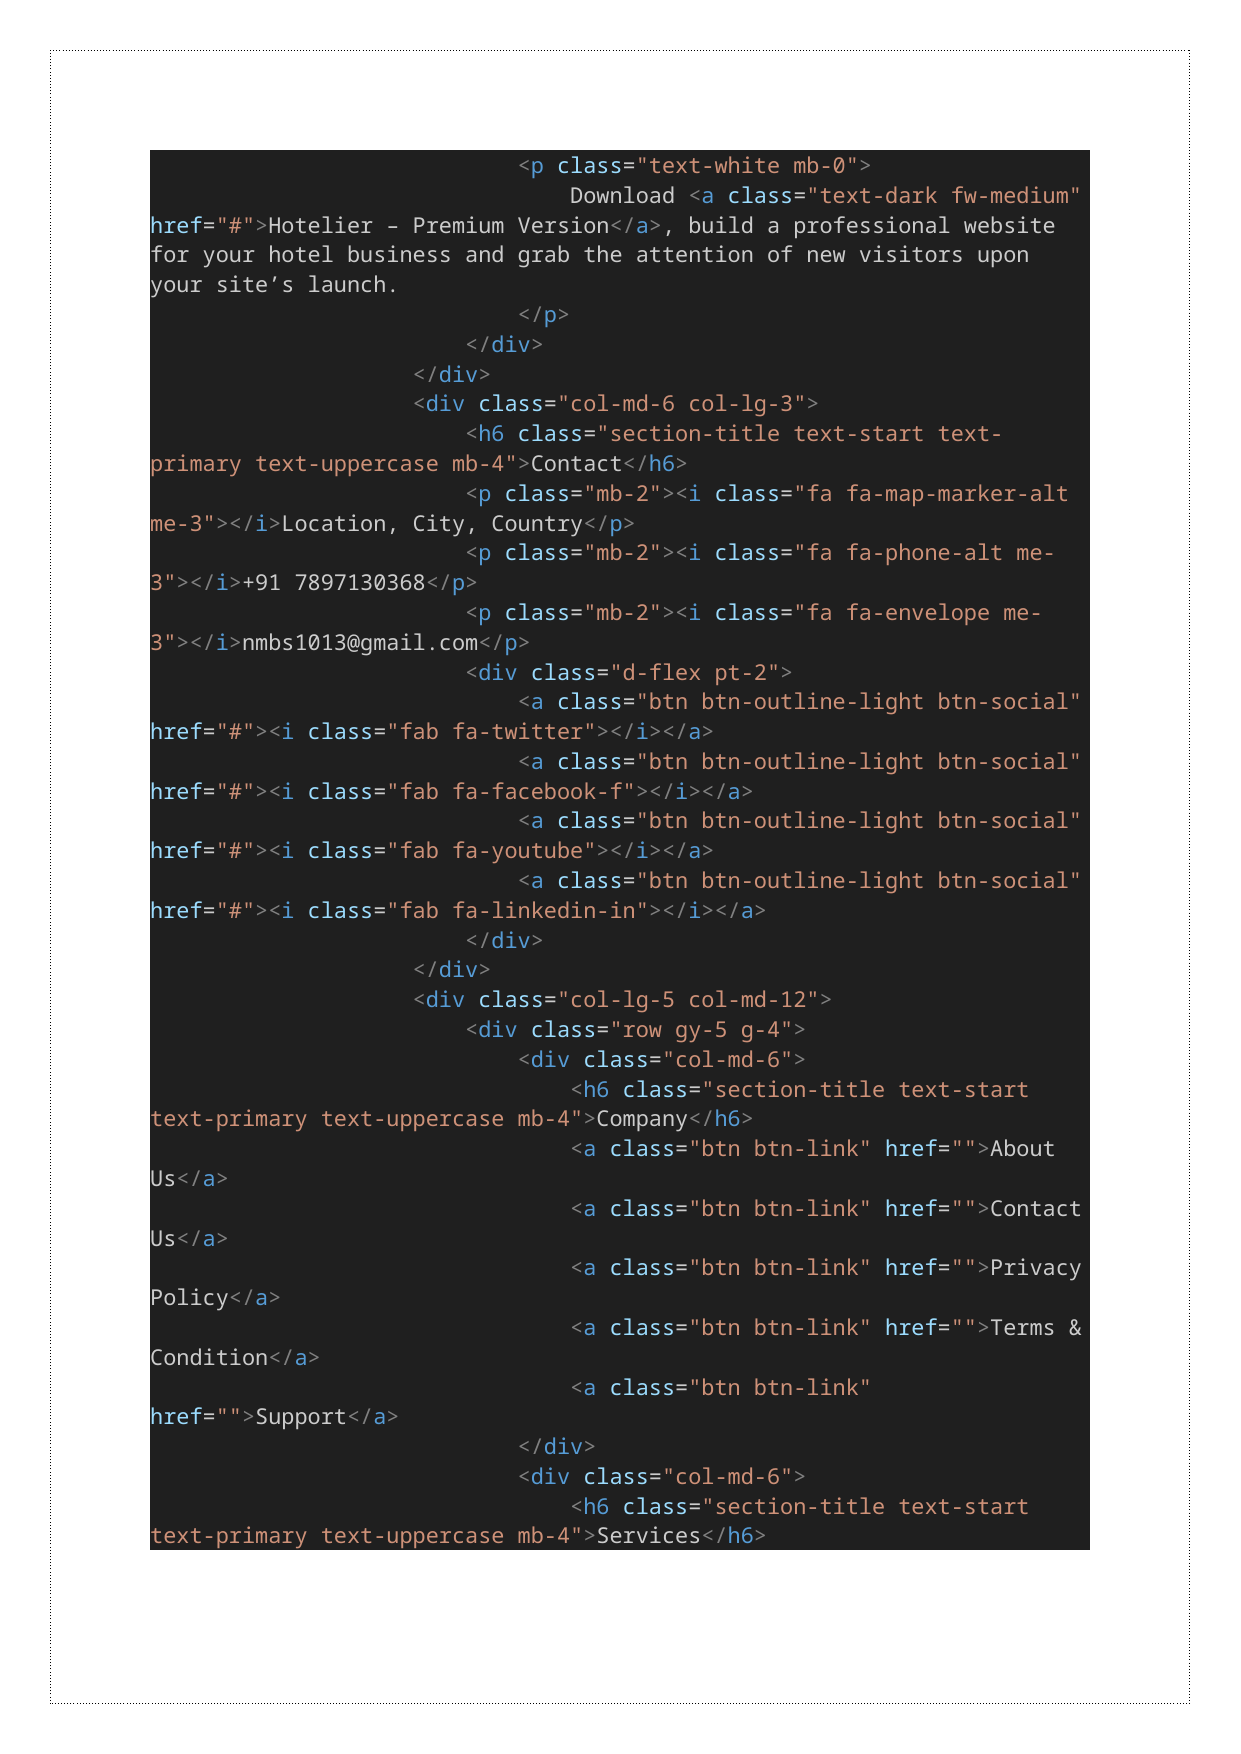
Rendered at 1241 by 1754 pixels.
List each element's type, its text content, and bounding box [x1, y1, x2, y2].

text <h6 class="section-title text-start text-primary text-uppercase mb-4">Contact</h6> [150, 418, 1090, 478]
text <a class="btn btn-link" href="">Terms & Condition</a> [150, 1312, 1090, 1371]
text Download <a class="text-dark fw-medium" href="#">Hotelier – Premium Version</a>, build a professional website for your hotel business and grab the attention of new visitors upon your site’s launch. [150, 180, 1090, 299]
text <a class="btn btn-link" href="">Privacy Policy</a> [150, 1252, 1090, 1312]
text <a class="btn btn-link" href="">Contact Us</a> [150, 1193, 1090, 1252]
text </div> [150, 358, 1090, 388]
text </p> [150, 299, 1090, 329]
text <a class="btn btn-link" href="">Support</a> [150, 1371, 1090, 1431]
text </div> [150, 924, 1090, 954]
text <div class="col-md-6"> [150, 1044, 1090, 1073]
text <p class="mb-2"><i class="fa fa-envelope me-3"></i>nmbs1013@gmail.com</p> [150, 597, 1090, 656]
text <div class="col-md-6 col-lg-3"> [150, 388, 1090, 418]
text <a class="btn btn-link" href="">About Us</a> [150, 1133, 1090, 1193]
text <div class="d-flex pt-2"> [150, 656, 1090, 686]
text <div class="col-md-6"> [150, 1461, 1090, 1491]
text <div class="row gy-5 g-4"> [150, 1014, 1090, 1044]
text <a class="btn btn-outline-light btn-social" href="#"><i class="fab fa-twitter"></i></a> [150, 686, 1090, 746]
text <h6 class="section-title text-start text-primary text-uppercase mb-4">Services</h6> [150, 1491, 1090, 1550]
text </div> [150, 954, 1090, 984]
text <p class="mb-2"><i class="fa fa-phone-alt me-3"></i>+91 7897130368</p> [150, 537, 1090, 597]
text <a class="btn btn-outline-light btn-social" href="#"><i class="fab fa-linkedin-in"></i></a> [150, 865, 1090, 924]
text <a class="btn btn-outline-light btn-social" href="#"><i class="fab fa-youtube"></i></a> [150, 805, 1090, 865]
text <p class="mb-2"><i class="fa fa-map-marker-alt me-3"></i>Location, City, Country</p> [150, 478, 1090, 537]
text </div> [150, 329, 1090, 358]
text <div class="col-lg-5 col-md-12"> [150, 984, 1090, 1014]
text <h6 class="section-title text-start text-primary text-uppercase mb-4">Company</h6> [150, 1073, 1090, 1133]
text <a class="btn btn-outline-light btn-social" href="#"><i class="fab fa-facebook-f"></i></a> [150, 746, 1090, 805]
text </div> [150, 1431, 1090, 1461]
text <p class="text-white mb-0"> [150, 150, 1090, 180]
